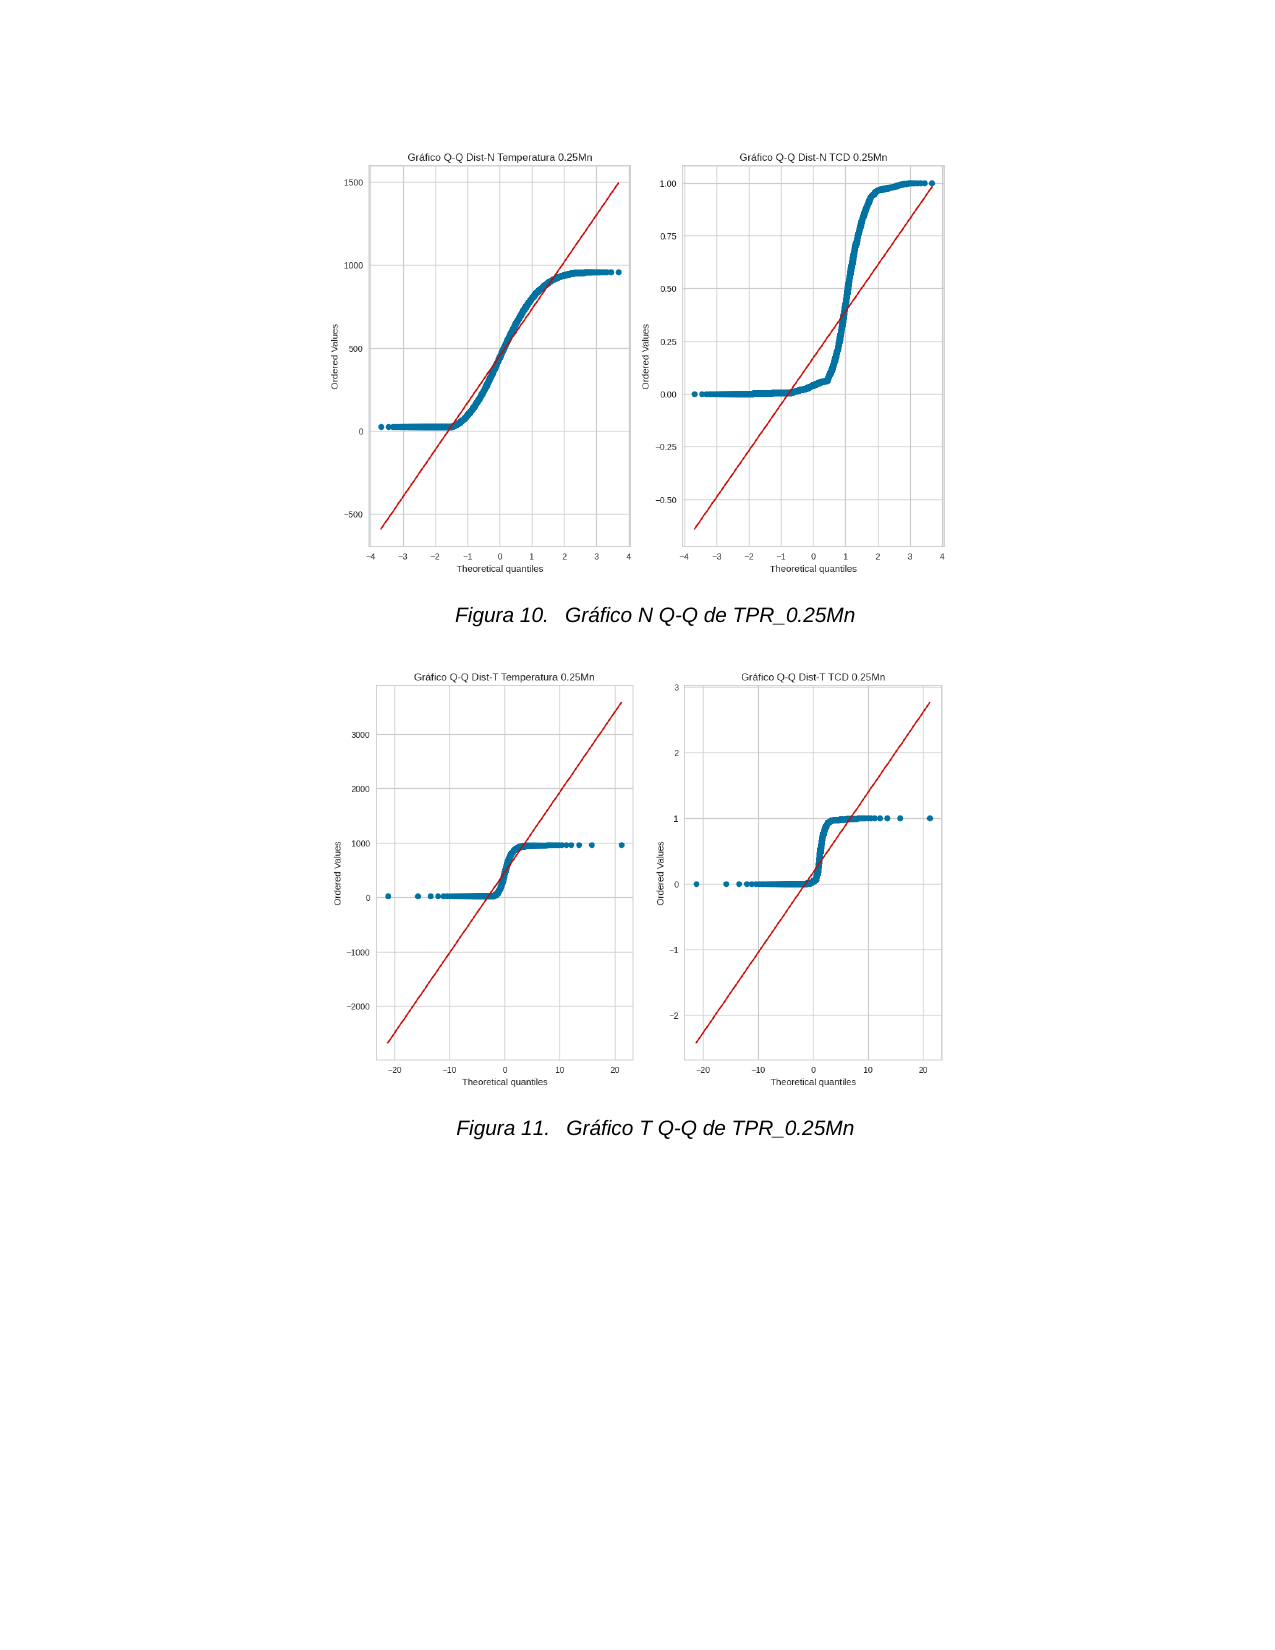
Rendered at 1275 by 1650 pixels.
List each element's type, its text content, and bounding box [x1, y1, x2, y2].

picture [328, 667, 947, 1092]
text Gráfico T Q-Q de TPR_0.25Mn [215, 1116, 1098, 1140]
picture [325, 147, 950, 579]
text Gráfico N Q-Q de TPR_0.25Mn [215, 603, 1098, 627]
